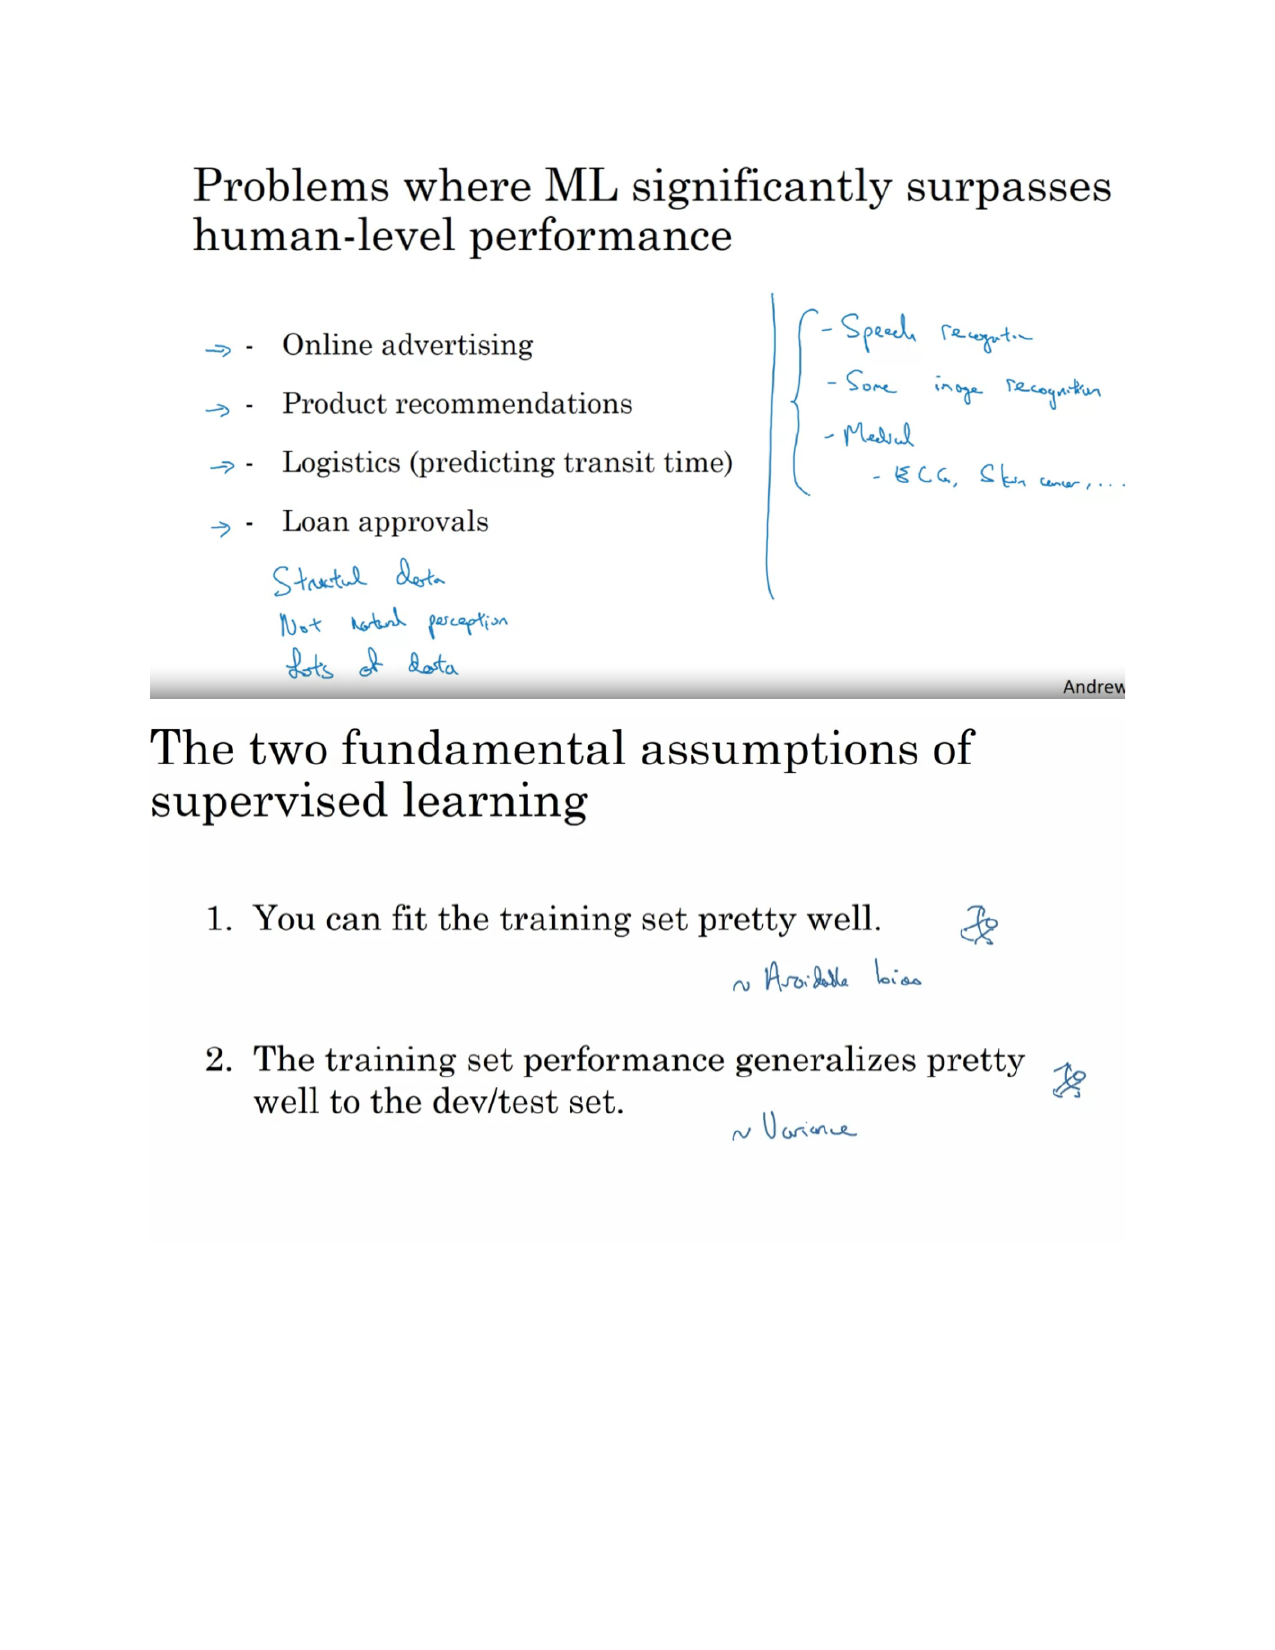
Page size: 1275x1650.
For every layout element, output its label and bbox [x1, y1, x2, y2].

picture [150, 717, 1125, 1242]
picture [150, 150, 1125, 699]
